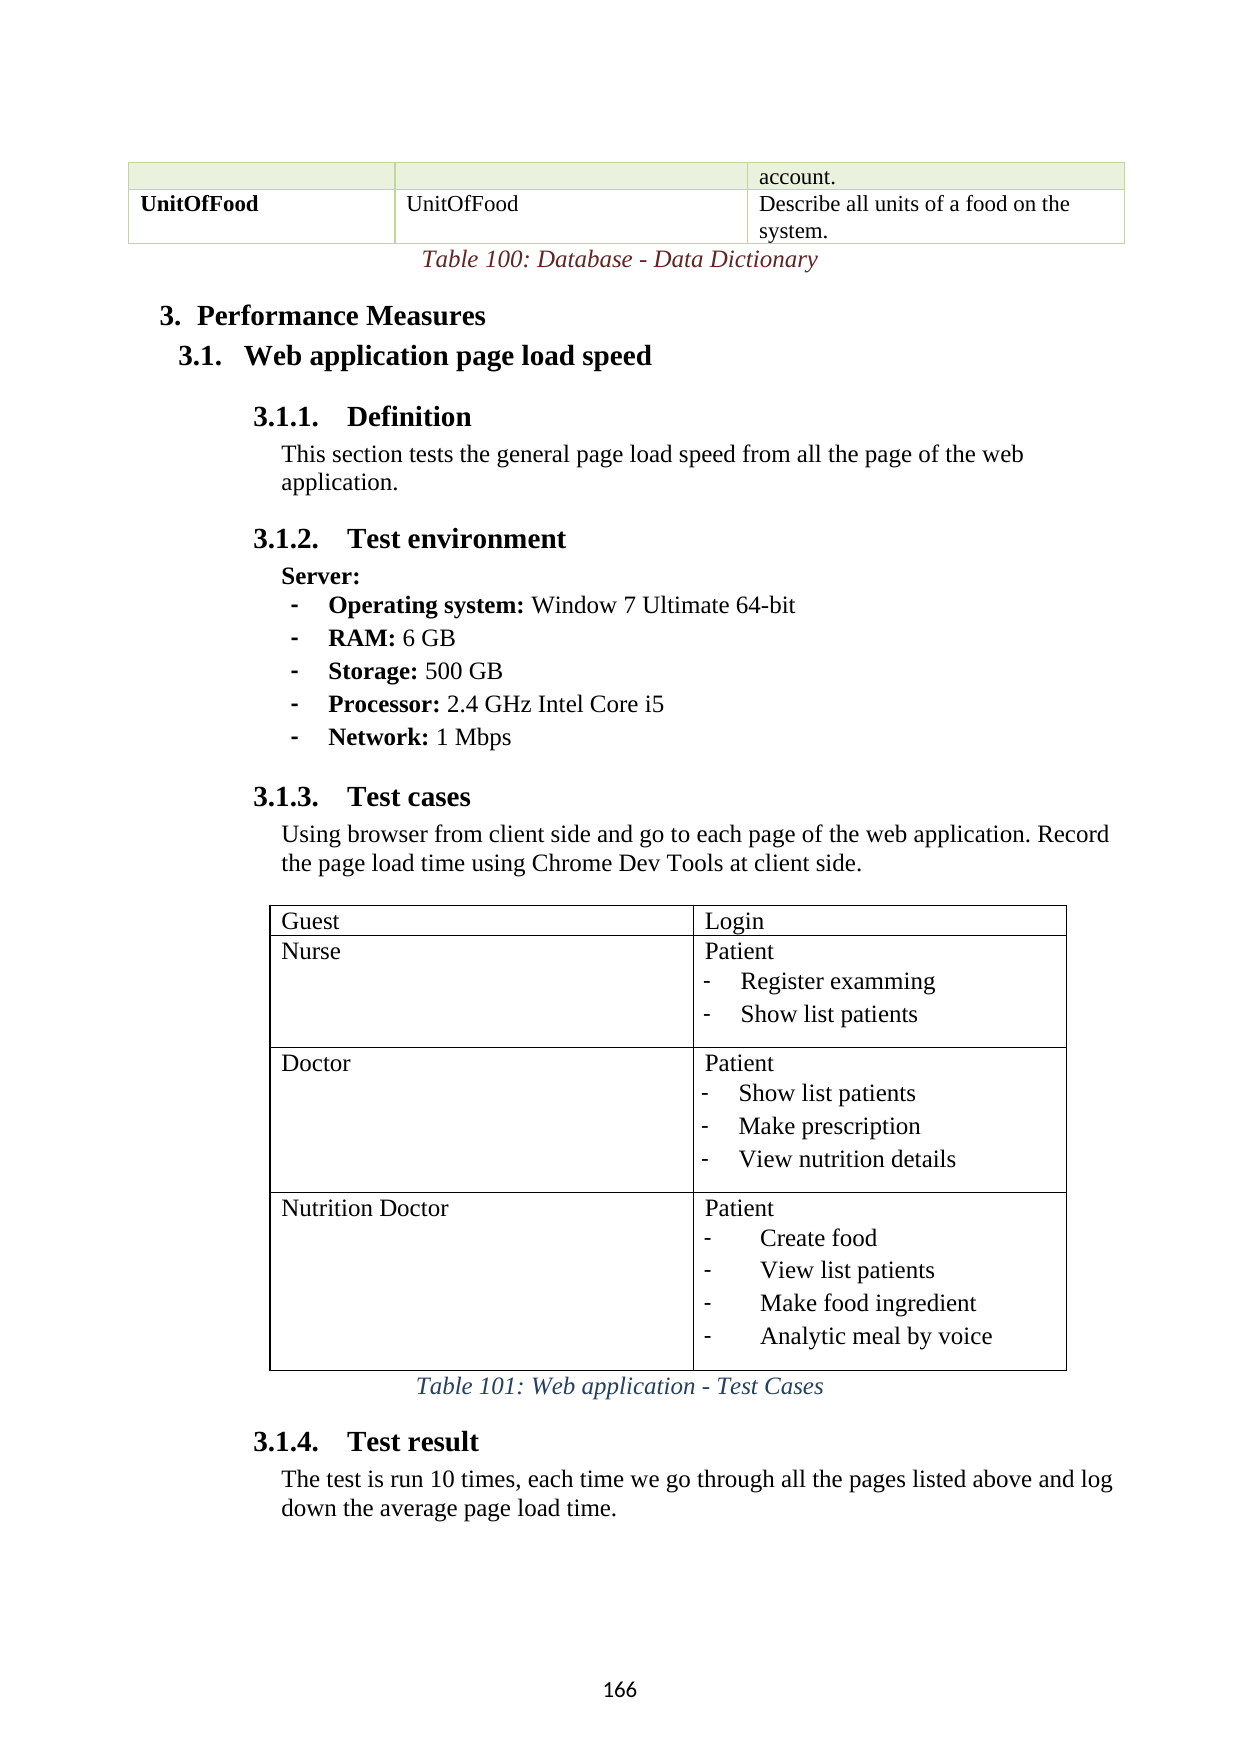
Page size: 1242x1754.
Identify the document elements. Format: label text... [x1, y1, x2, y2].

text Table 100: Database - Data Dictionary [94, 244, 1146, 273]
list Network: 1 Mbps [291, 721, 1146, 752]
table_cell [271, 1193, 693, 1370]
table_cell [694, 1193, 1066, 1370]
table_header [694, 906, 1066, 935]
list RAM: 6 GB [291, 623, 1146, 653]
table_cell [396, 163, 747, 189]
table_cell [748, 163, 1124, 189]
text Table 101: Web application - Test Cases [94, 1371, 1146, 1399]
subtitle Test cases [253, 779, 1146, 813]
subtitle Test result [253, 1424, 1146, 1458]
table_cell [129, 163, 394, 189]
list Storage: 500 GB [291, 656, 1146, 686]
subtitle Test environment [253, 521, 1146, 555]
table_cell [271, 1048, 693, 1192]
text Server: [281, 561, 1146, 590]
subtitle Web application page load speed [169, 338, 1146, 371]
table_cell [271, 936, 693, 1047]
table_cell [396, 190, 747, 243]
text Using browser from client side and go to each page of the web application. Record the page load time using Chrome Dev Tools at client side. [281, 819, 1146, 877]
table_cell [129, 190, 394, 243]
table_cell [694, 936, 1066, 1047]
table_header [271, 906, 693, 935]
text The test is run 10 times, each time we go through all the pages listed above and log down the average page load time. [281, 1464, 1146, 1522]
subtitle Definition [253, 399, 1146, 432]
subtitle Performance Measures [159, 298, 1146, 331]
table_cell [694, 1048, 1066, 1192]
list Processor: 2.4 GHz Intel Core i5 [291, 688, 1146, 719]
list Operating system: Window 7 Ultimate 64-bit [291, 590, 1146, 620]
text This section tests the general page load speed from all the page of the web application. [281, 439, 1146, 496]
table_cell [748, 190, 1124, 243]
